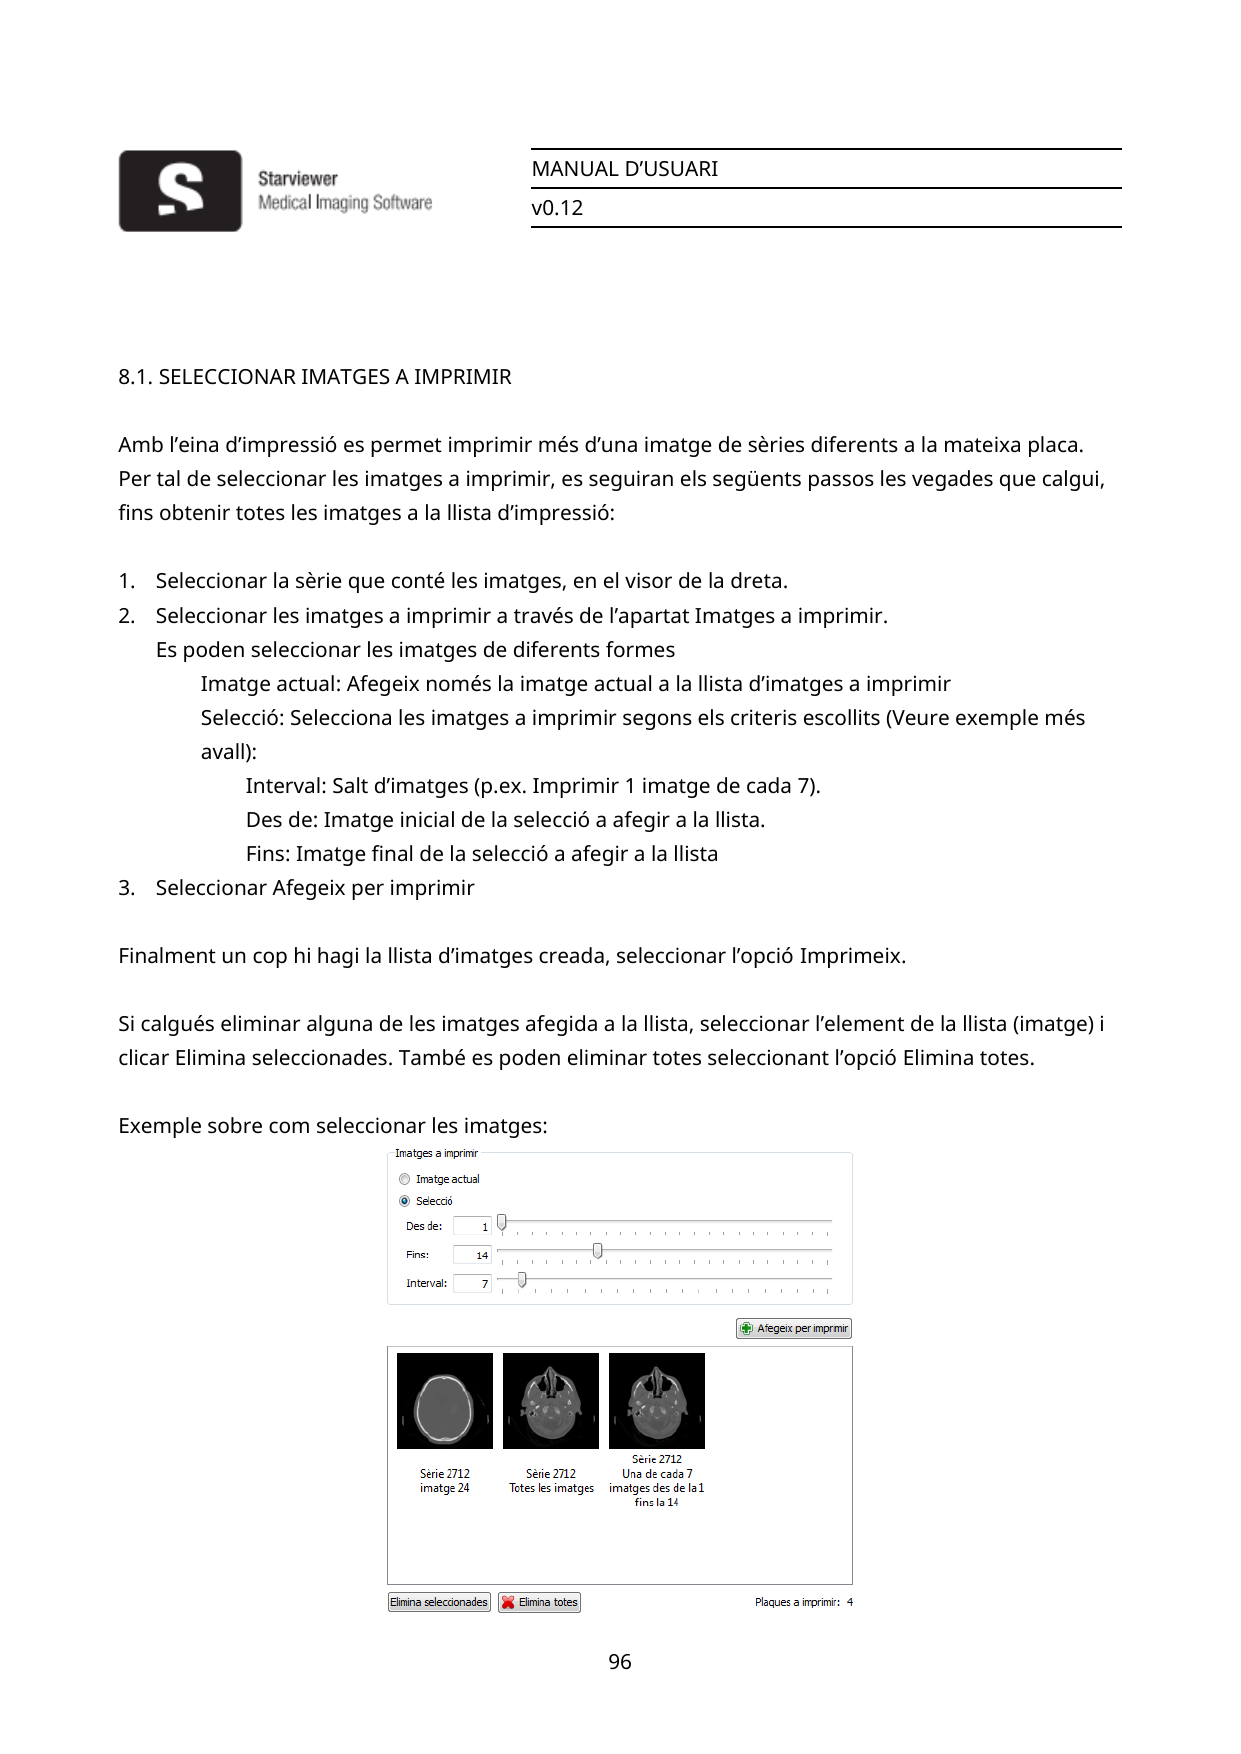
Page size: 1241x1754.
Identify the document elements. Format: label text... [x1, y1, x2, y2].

list Interval: Salt d’imatges (p.ex. Imprimir 1 imatge de cada 7). [246, 771, 1122, 799]
list Imatge actual: Afegeix només la imatge actual a la llista d’imatges a imprimir [201, 669, 1122, 697]
text Amb l’eina d’impressió es permet imprimir més d’una imatge de sèries diferents a la mateixa placa. Per tal de seleccionar les imatges a imprimir, es seguiran els següents passos les vegades que calgui, fins obtenir totes les imatges a la llista d’impressió: [118, 430, 1122, 527]
list Seleccionar les imatges a imprimir a través de l’apartat Imatges a imprimir. [118, 601, 1122, 629]
list Selecció: Selecciona les imatges a imprimir segons els criteris escollits (Veure exemple més avall): [201, 703, 1122, 765]
text Finalment un cop hi hagi la llista d’imatges creada, seleccionar l’opció Imprimeix. [118, 941, 1122, 970]
list Seleccionar Afegeix per imprimir [118, 873, 1122, 902]
text Si calgués eliminar alguna de les imatges afegida a la llista, seleccionar l’element de la llista (imatge) i clicar Elimina seleccionades. També es poden eliminar totes seleccionant l’opció Elimina totes. [118, 1009, 1122, 1072]
list Fins: Imatge final de la selecció a afegir a la llista [246, 839, 1122, 868]
list Seleccionar la sèrie que conté les imatges, en el visor de la dreta. [118, 567, 1122, 595]
subtitle Seleccionar imatges a imprimir [118, 362, 1122, 391]
picture [383, 1145, 857, 1616]
list Des de: Imatge inicial de la selecció a afegir a la llista. [246, 805, 1122, 833]
list Es poden seleccionar les imatges de diferents formes [156, 635, 1122, 663]
text Exemple sobre com seleccionar les imatges: [118, 1112, 1122, 1140]
